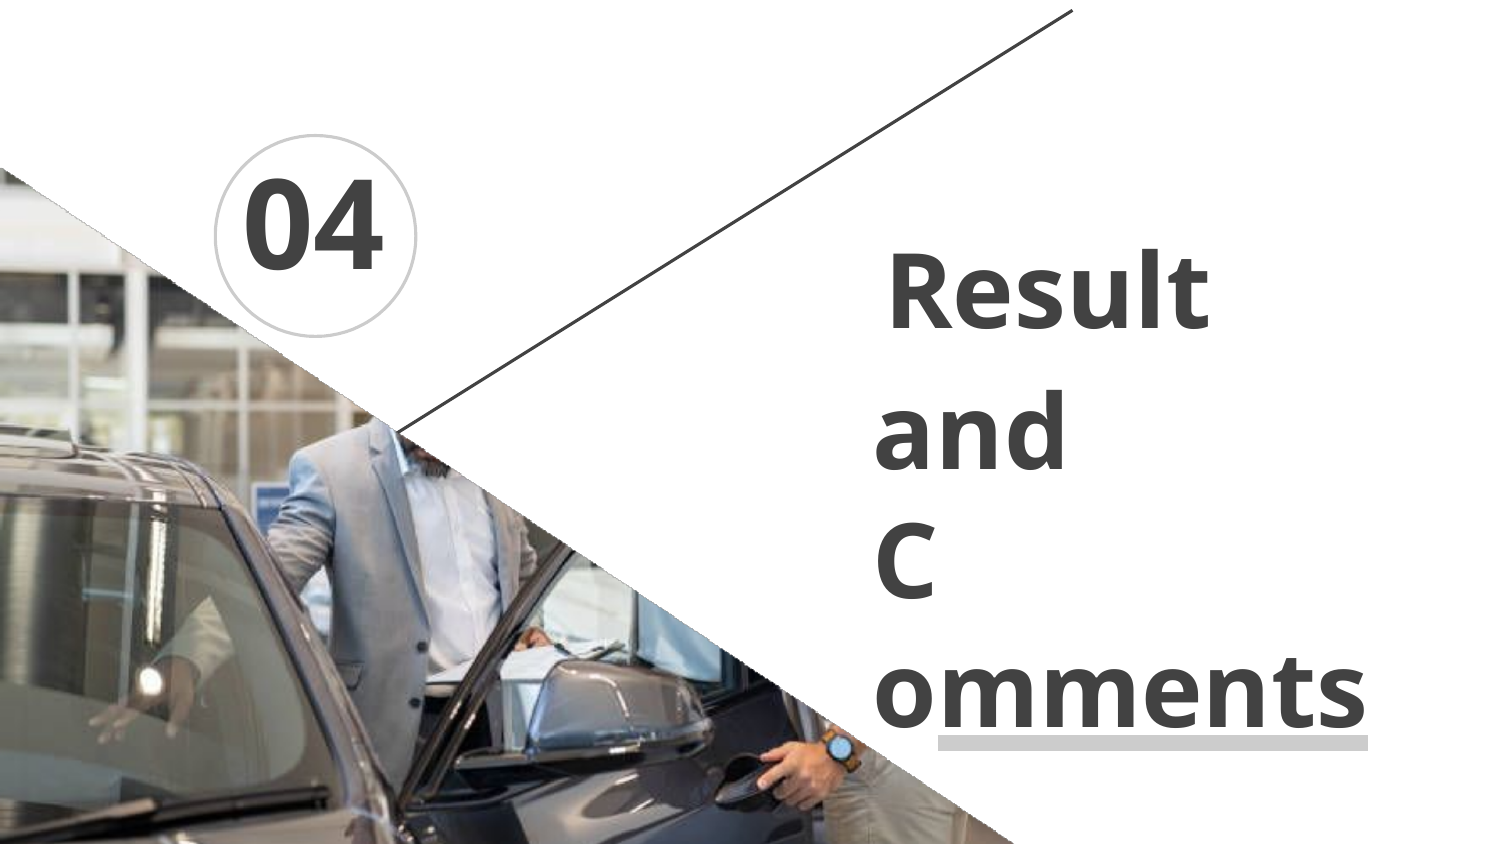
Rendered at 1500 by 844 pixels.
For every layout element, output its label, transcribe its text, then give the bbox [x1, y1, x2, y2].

picture [0, 165, 1033, 844]
subtitle 04 Result and Comments [242, 161, 1384, 758]
